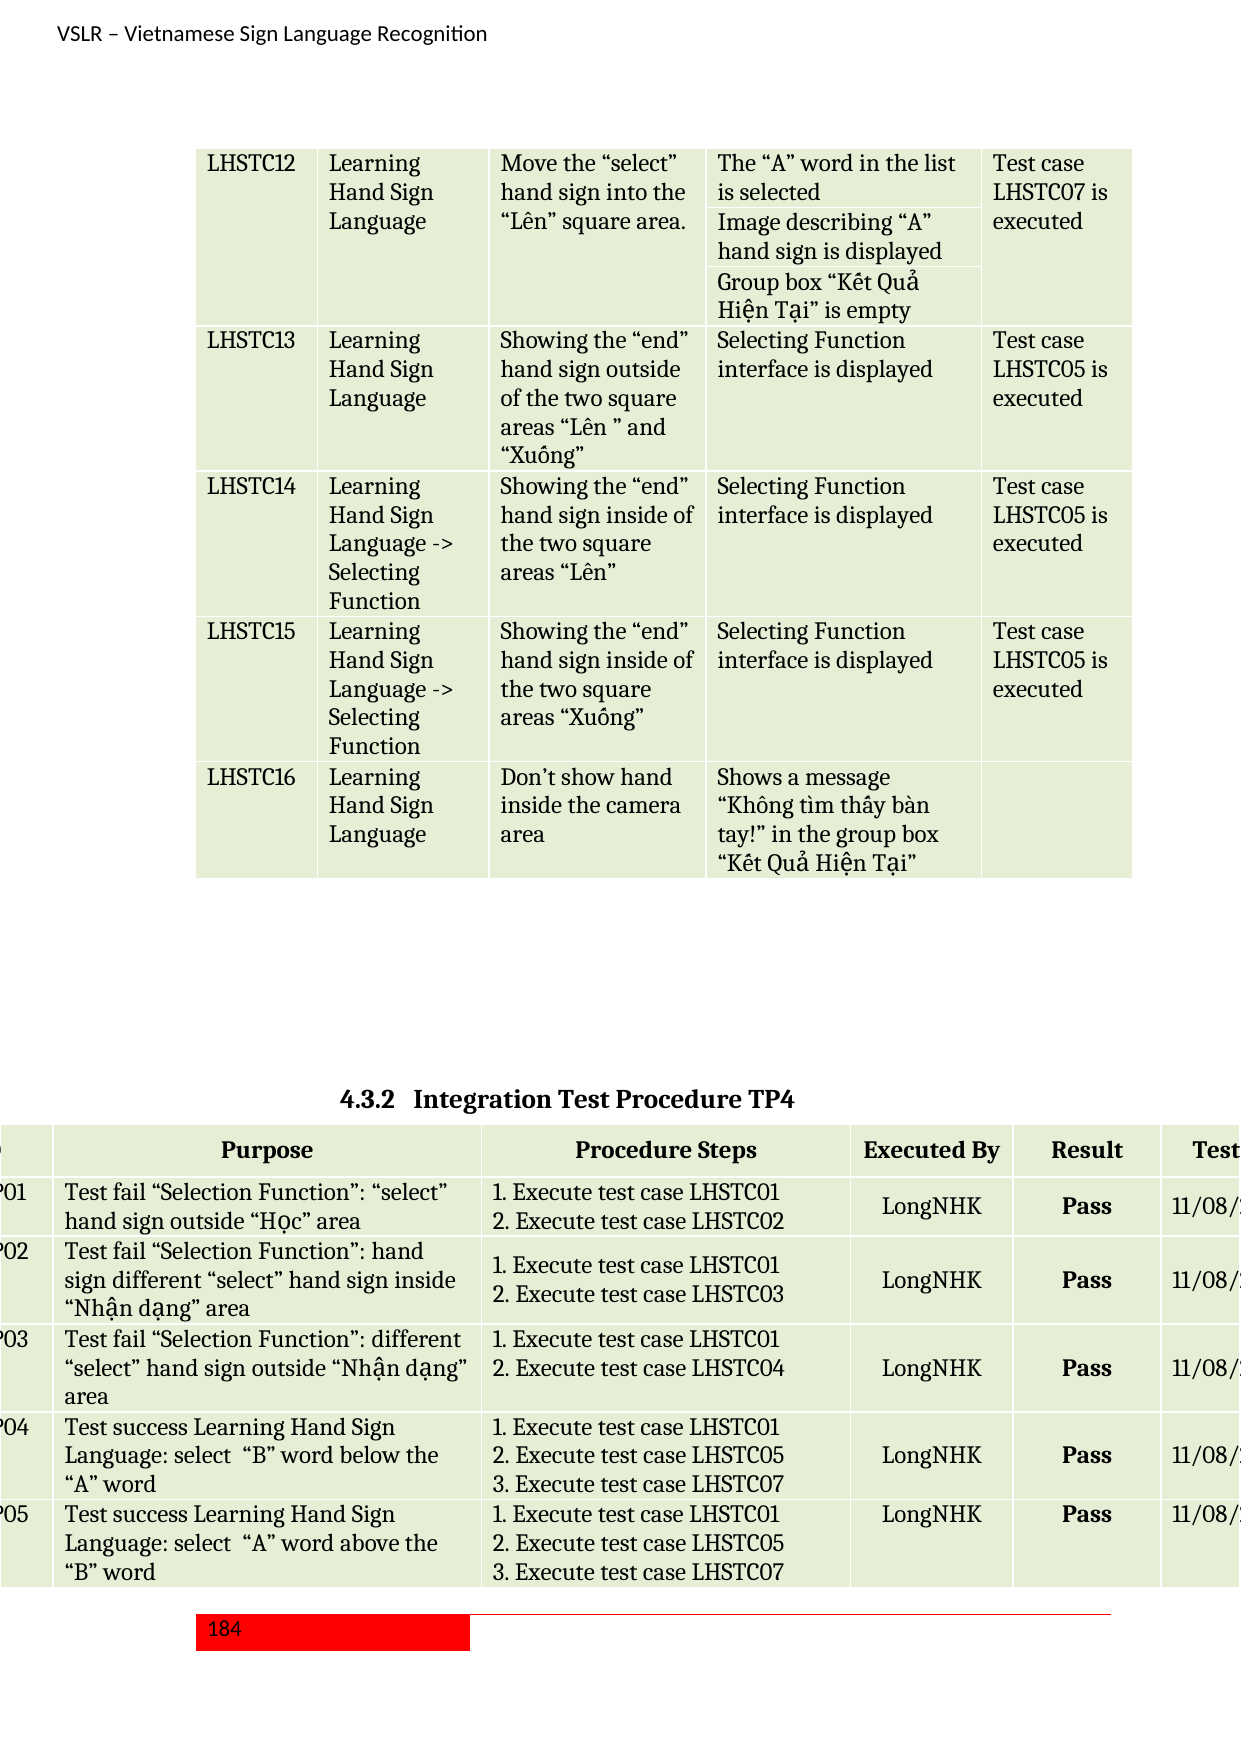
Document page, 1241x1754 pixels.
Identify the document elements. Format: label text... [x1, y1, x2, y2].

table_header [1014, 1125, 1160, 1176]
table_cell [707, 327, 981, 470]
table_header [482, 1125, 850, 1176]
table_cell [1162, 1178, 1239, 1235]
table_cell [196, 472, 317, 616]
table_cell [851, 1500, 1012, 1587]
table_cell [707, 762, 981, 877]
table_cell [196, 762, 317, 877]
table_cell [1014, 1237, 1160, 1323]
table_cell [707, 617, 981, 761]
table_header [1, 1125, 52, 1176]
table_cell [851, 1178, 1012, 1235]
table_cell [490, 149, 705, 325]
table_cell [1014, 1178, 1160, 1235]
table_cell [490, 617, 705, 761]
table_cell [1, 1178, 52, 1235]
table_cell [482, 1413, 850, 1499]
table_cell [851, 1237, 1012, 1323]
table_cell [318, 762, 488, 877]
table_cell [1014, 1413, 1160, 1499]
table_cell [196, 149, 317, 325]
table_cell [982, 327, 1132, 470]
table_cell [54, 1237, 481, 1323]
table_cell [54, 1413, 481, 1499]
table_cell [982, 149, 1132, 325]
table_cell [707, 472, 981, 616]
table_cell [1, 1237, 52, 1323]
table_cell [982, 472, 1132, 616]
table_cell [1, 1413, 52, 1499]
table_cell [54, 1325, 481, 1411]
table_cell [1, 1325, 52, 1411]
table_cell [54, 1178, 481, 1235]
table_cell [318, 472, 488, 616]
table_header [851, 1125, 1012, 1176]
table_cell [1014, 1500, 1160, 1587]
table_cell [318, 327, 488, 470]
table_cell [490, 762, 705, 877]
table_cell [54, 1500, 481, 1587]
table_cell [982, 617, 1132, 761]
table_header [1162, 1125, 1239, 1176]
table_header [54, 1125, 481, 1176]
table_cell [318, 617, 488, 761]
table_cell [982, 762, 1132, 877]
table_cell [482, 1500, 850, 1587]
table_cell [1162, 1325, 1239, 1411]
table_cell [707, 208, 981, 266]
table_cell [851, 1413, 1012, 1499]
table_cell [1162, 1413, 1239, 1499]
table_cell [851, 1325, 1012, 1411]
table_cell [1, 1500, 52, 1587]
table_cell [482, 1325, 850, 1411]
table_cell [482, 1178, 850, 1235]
subtitle Integration Test Procedure TP4 [340, 1084, 1122, 1115]
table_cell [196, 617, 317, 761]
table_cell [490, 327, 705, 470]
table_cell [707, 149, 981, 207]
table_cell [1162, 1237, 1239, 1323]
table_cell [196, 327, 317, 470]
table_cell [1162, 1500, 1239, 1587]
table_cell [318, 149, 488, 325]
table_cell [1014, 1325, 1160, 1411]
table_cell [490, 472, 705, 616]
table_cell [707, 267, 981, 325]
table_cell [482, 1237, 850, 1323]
